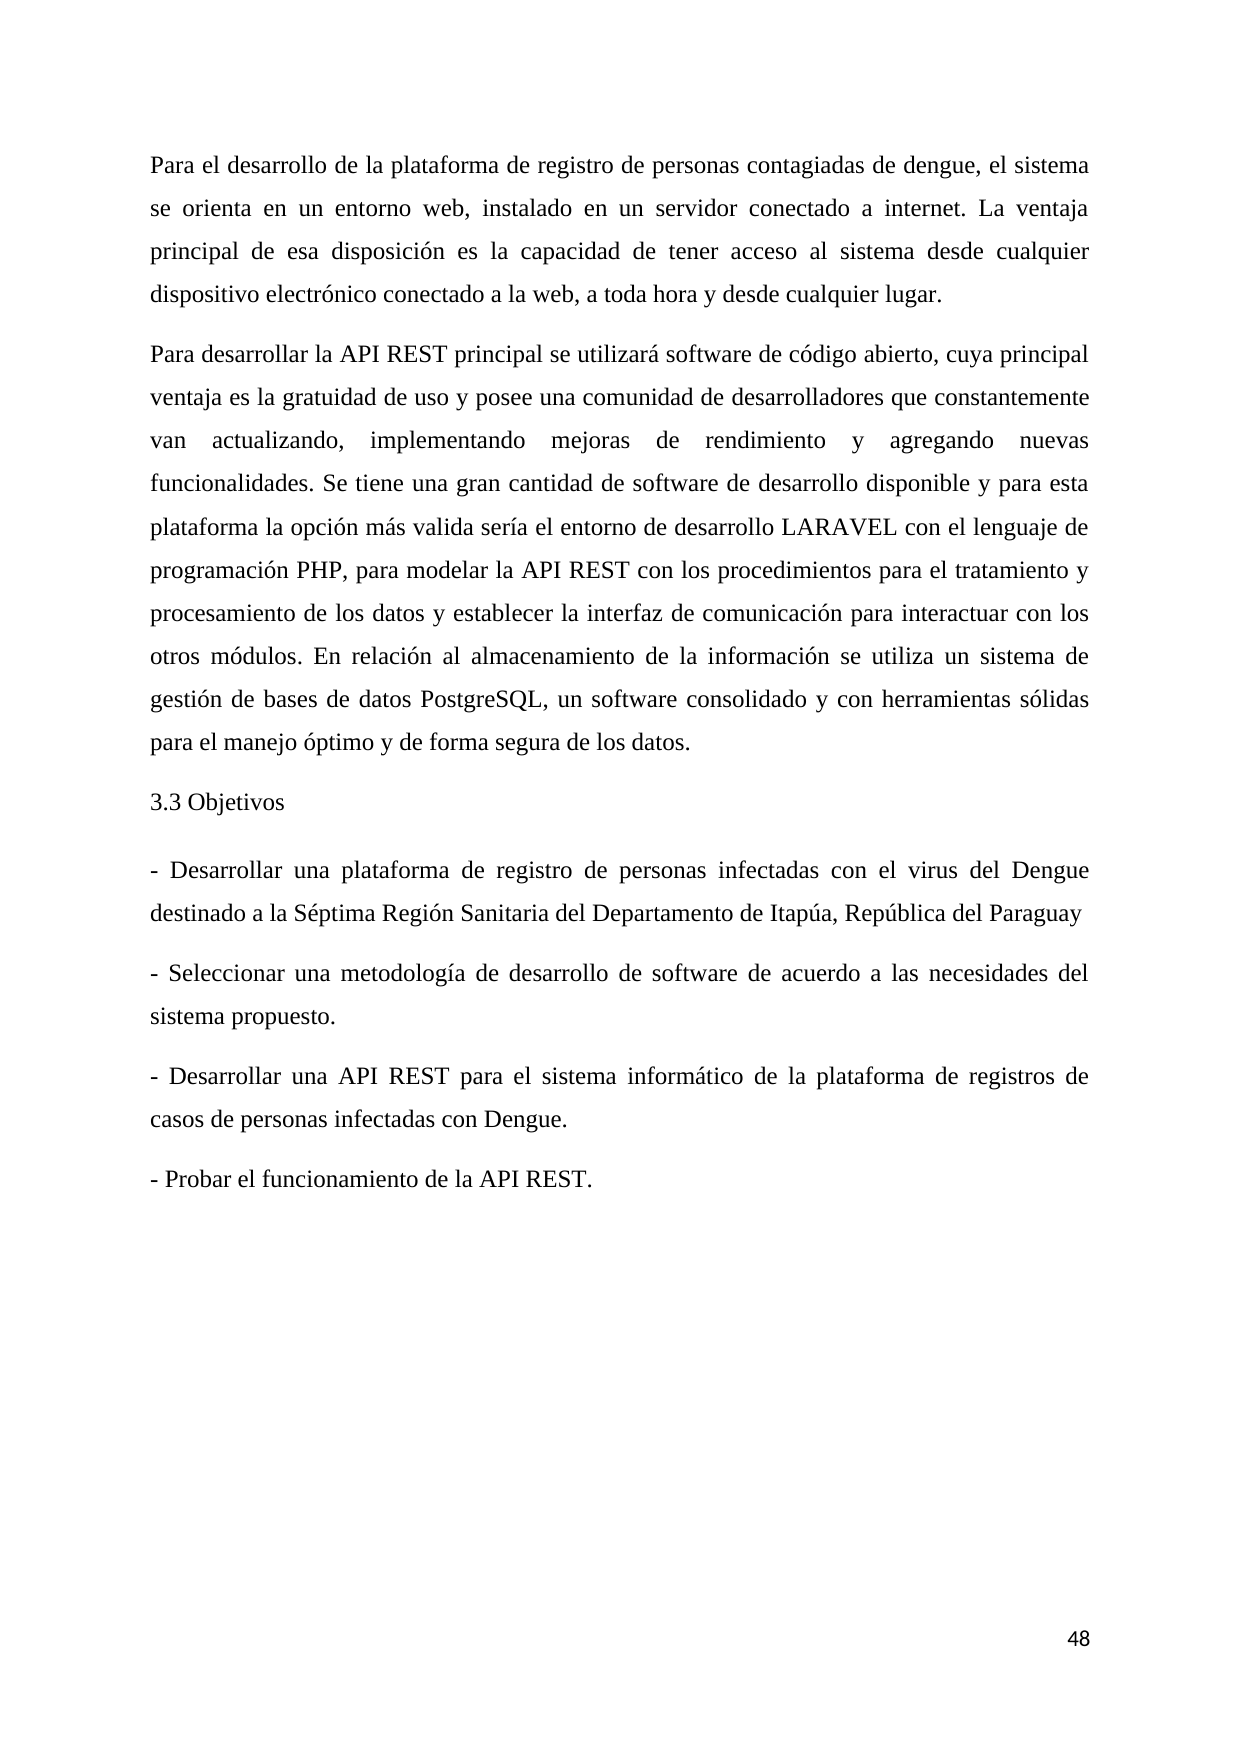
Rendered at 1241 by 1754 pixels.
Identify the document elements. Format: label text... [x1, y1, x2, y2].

text - Seleccionar una metodología de desarrollo de software de acuerdo a las necesidades del sistema propuesto. [150, 958, 1090, 1030]
text - Desarrollar una plataforma de registro de personas infectadas con el virus del Dengue destinado a la Séptima Región Sanitaria del Departamento de Itapúa, República del Paraguay [150, 855, 1090, 927]
text Para el desarrollo de la plataforma de registro de personas contagiadas de dengue, el sistema se orienta en un entorno web, instalado en un servidor conectado a internet. La ventaja principal de esa disposición es la capacidad de tener acceso al sistema desde cualquier dispositivo electrónico conectado a la web, a toda hora y desde cualquier lugar. El. El. [150, 150, 1090, 308]
text - Desarrollar una API REST para el sistema informático de la plataforma de registros de casos de personas infectadas con Dengue. [150, 1061, 1090, 1133]
text Para desarrollar la API REST principal se utilizará software de código abierto, cuya principal ventaja es la gratuidad de uso y posee una comunidad de desarrolladores que constantemente van actualizando, implementando mejoras de rendimiento y agregando nuevas funcionalidades. Se tiene una gran cantidad de software de desarrollo disponible y para esta plataforma la opción más valida sería el entorno de desarrollo LARAVEL con el lenguaje de programación PHP, para modelar la API REST con los procedimientos para el tratamiento y procesamiento de los datos y establecer la interfaz de comunicación para interactuar con los otros módulos. En relación al almacenamiento de la información se utiliza un sistema de gestión de bases de datos PostgreSQL, un software consolidado y con herramientas sólidas para el manejo óptimo y de forma segura de los datos. [150, 339, 1090, 756]
subtitle 3.3 Objetivos [150, 787, 1090, 816]
text - Probar el funcionamiento de la API REST. Realizar [150, 1164, 1090, 1193]
